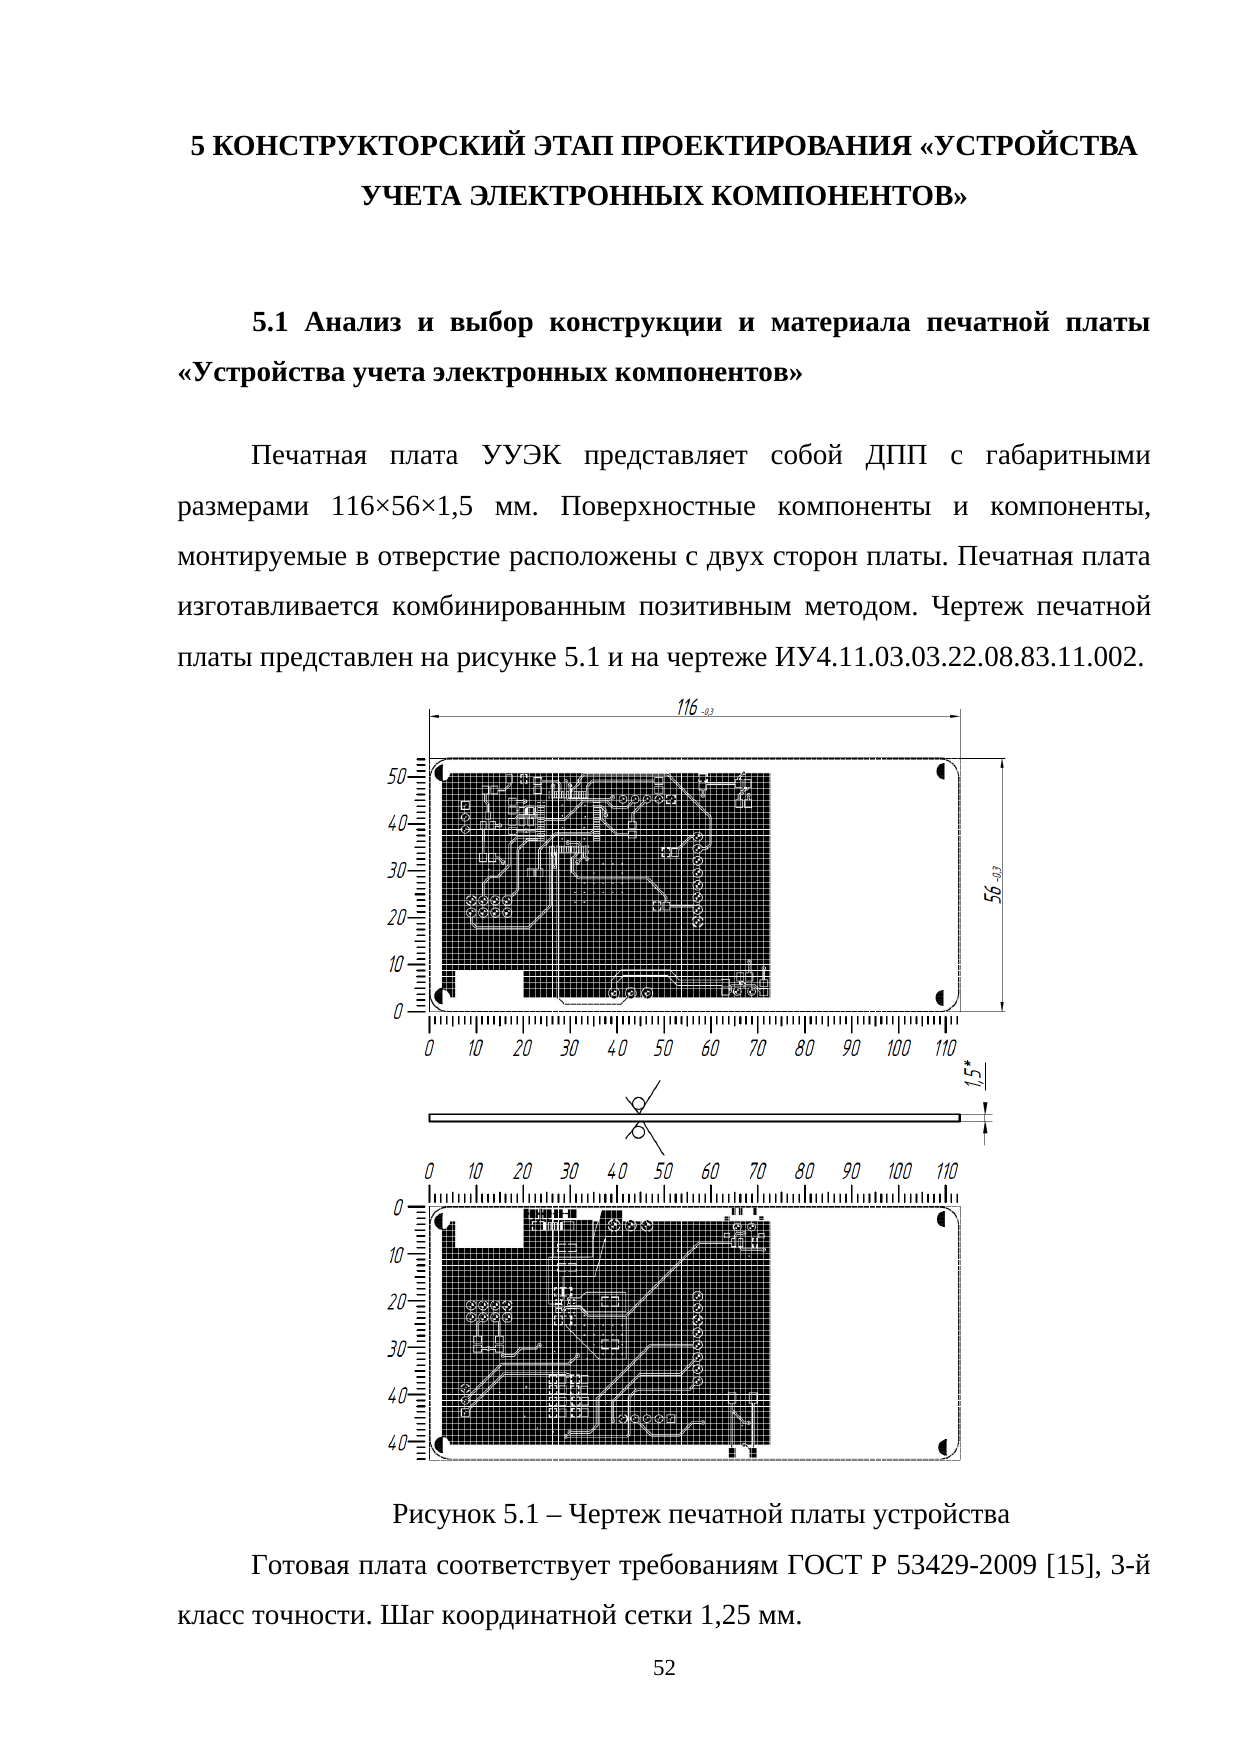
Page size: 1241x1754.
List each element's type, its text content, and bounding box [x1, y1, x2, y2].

picture [365, 689, 1037, 1484]
text Готовая плата соответствует требованиям ГОСТ Р 53429-2009 [15], 3-й класс точности. Шаг координатной сетки 1,25 мм. [177, 1547, 1152, 1631]
subtitle 5 КОНСТРУКТОРСКИЙ ЭТАП ПРОЕКТИРОВАНИЯ «УСТРОЙСТВА УЧЕТА ЭЛЕКТРОННЫХ КОМПОНЕНТОВ» [177, 128, 1152, 212]
text Печатная плата УУЭК представляет собой ДПП с габаритными размерами 116×56×1,5 мм. Поверхностные компоненты и компоненты, монтируемые в отверстие расположены с двух сторон платы. Печатная плата изготавливается комбинированным позитивным методом. Чертеж печатной платы представлен на рисунке 5.1 и на чертеже ИУ4.11.03.03.22.08.83.11.002. [177, 437, 1152, 672]
text Рисунок 5.1 – Чертеж печатной платы устройства [177, 1497, 1152, 1530]
subtitle 5.1 Анализ и выбор конструкции и материала печатной платы «Устройства учета электронных компонентов» [177, 304, 1152, 388]
